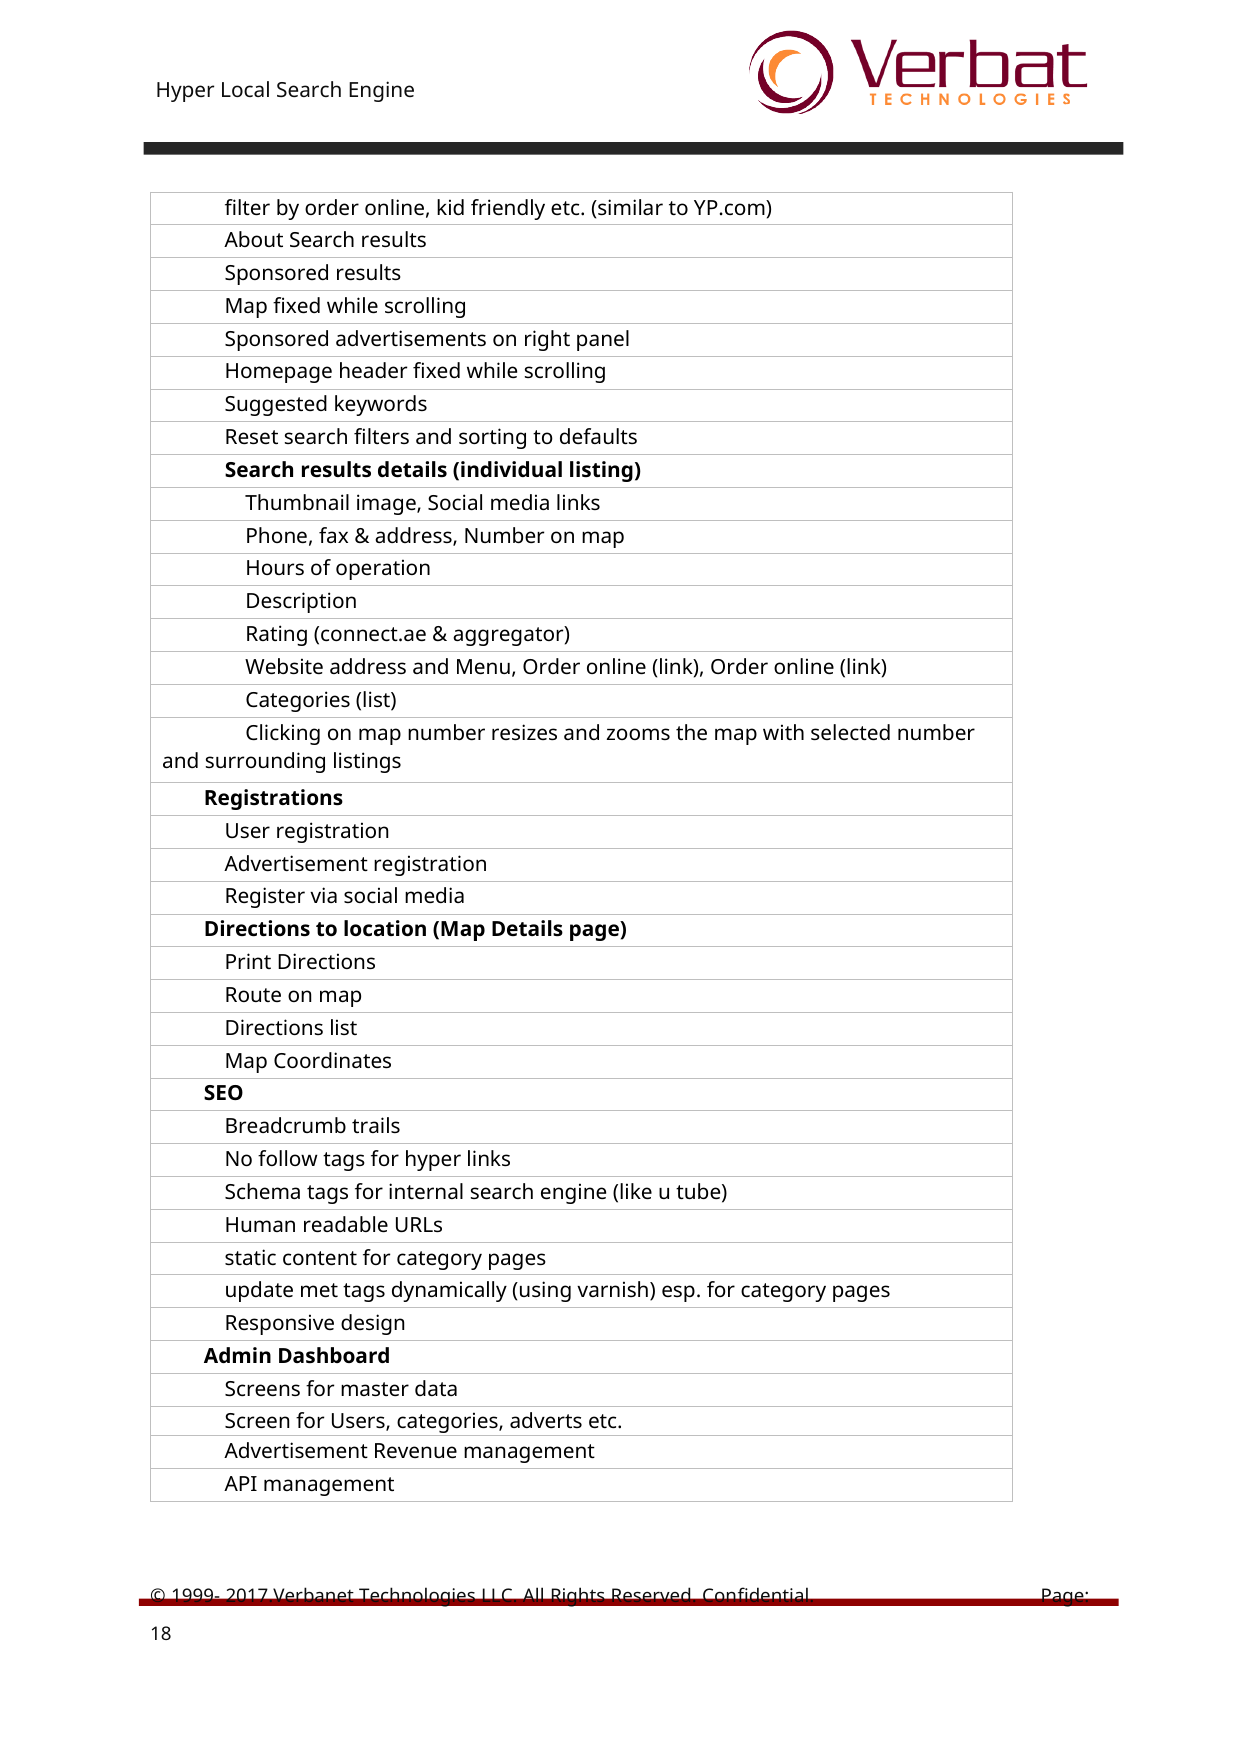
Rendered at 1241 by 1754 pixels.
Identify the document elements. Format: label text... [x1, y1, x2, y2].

table_cell Advertisement registration [151, 849, 1012, 881]
table_cell Sponsored results [151, 258, 1012, 290]
table_cell Phone, fax & address, Number on map [151, 521, 1012, 552]
table_cell Directions to location (Map Details page) [151, 915, 1012, 946]
table_cell Map Coordinates [151, 1046, 1012, 1077]
table_cell Map fixed while scrolling [151, 291, 1012, 323]
table_cell Registrations [151, 783, 1012, 815]
table_cell Homepage header fixed while scrolling [151, 357, 1012, 388]
table_cell Register via social media [151, 882, 1012, 913]
picture [745, 26, 1089, 114]
table_cell static content for category pages [151, 1243, 1012, 1274]
table_cell Categories (list) [151, 685, 1012, 717]
table_cell Reset search filters and sorting to defaults [151, 422, 1012, 454]
table_cell Directions list [151, 1013, 1012, 1045]
table_cell Screen for Users, categories, adverts etc. [151, 1407, 1012, 1435]
table_cell Advertisement Revenue management [151, 1436, 1012, 1468]
table_cell Sponsored advertisements on right panel [151, 324, 1012, 356]
table_cell SEO [151, 1079, 1012, 1110]
table_cell Search results details (individual listing) [151, 455, 1012, 487]
table_cell update met tags dynamically (using varnish) esp. for category pages [151, 1275, 1012, 1307]
table_cell About Search results [151, 225, 1012, 257]
table_cell Screens for master data [151, 1374, 1012, 1406]
table_cell Responsive design [151, 1308, 1012, 1340]
table_cell Route on map [151, 980, 1012, 1012]
table_cell API management [151, 1469, 1012, 1501]
table_cell Print Directions [151, 947, 1012, 979]
table_cell Schema tags for internal search engine (like u tube) [151, 1177, 1012, 1209]
table_cell Rating (connect.ae & aggregator) [151, 619, 1012, 651]
table_cell Breadcrumb trails [151, 1111, 1012, 1143]
table_cell Thumbnail image, Social media links [151, 488, 1012, 520]
table_cell Admin Dashboard [151, 1341, 1012, 1373]
table_cell User registration [151, 816, 1012, 848]
table_cell filter by order online, kid friendly etc. (similar to YP.com) [151, 193, 1012, 224]
table_cell Suggested keywords [151, 390, 1012, 421]
table_cell Hours of operation [151, 554, 1012, 585]
table_cell Description [151, 586, 1012, 618]
table_cell No follow tags for hyper links [151, 1144, 1012, 1176]
table_cell Human readable URLs [151, 1210, 1012, 1242]
table_cell Clicking on map number resizes and zooms the map with selected number and surrounding listings [151, 718, 1012, 782]
table_cell Website address and Menu, Order online (link), Order online (link) [151, 652, 1012, 684]
